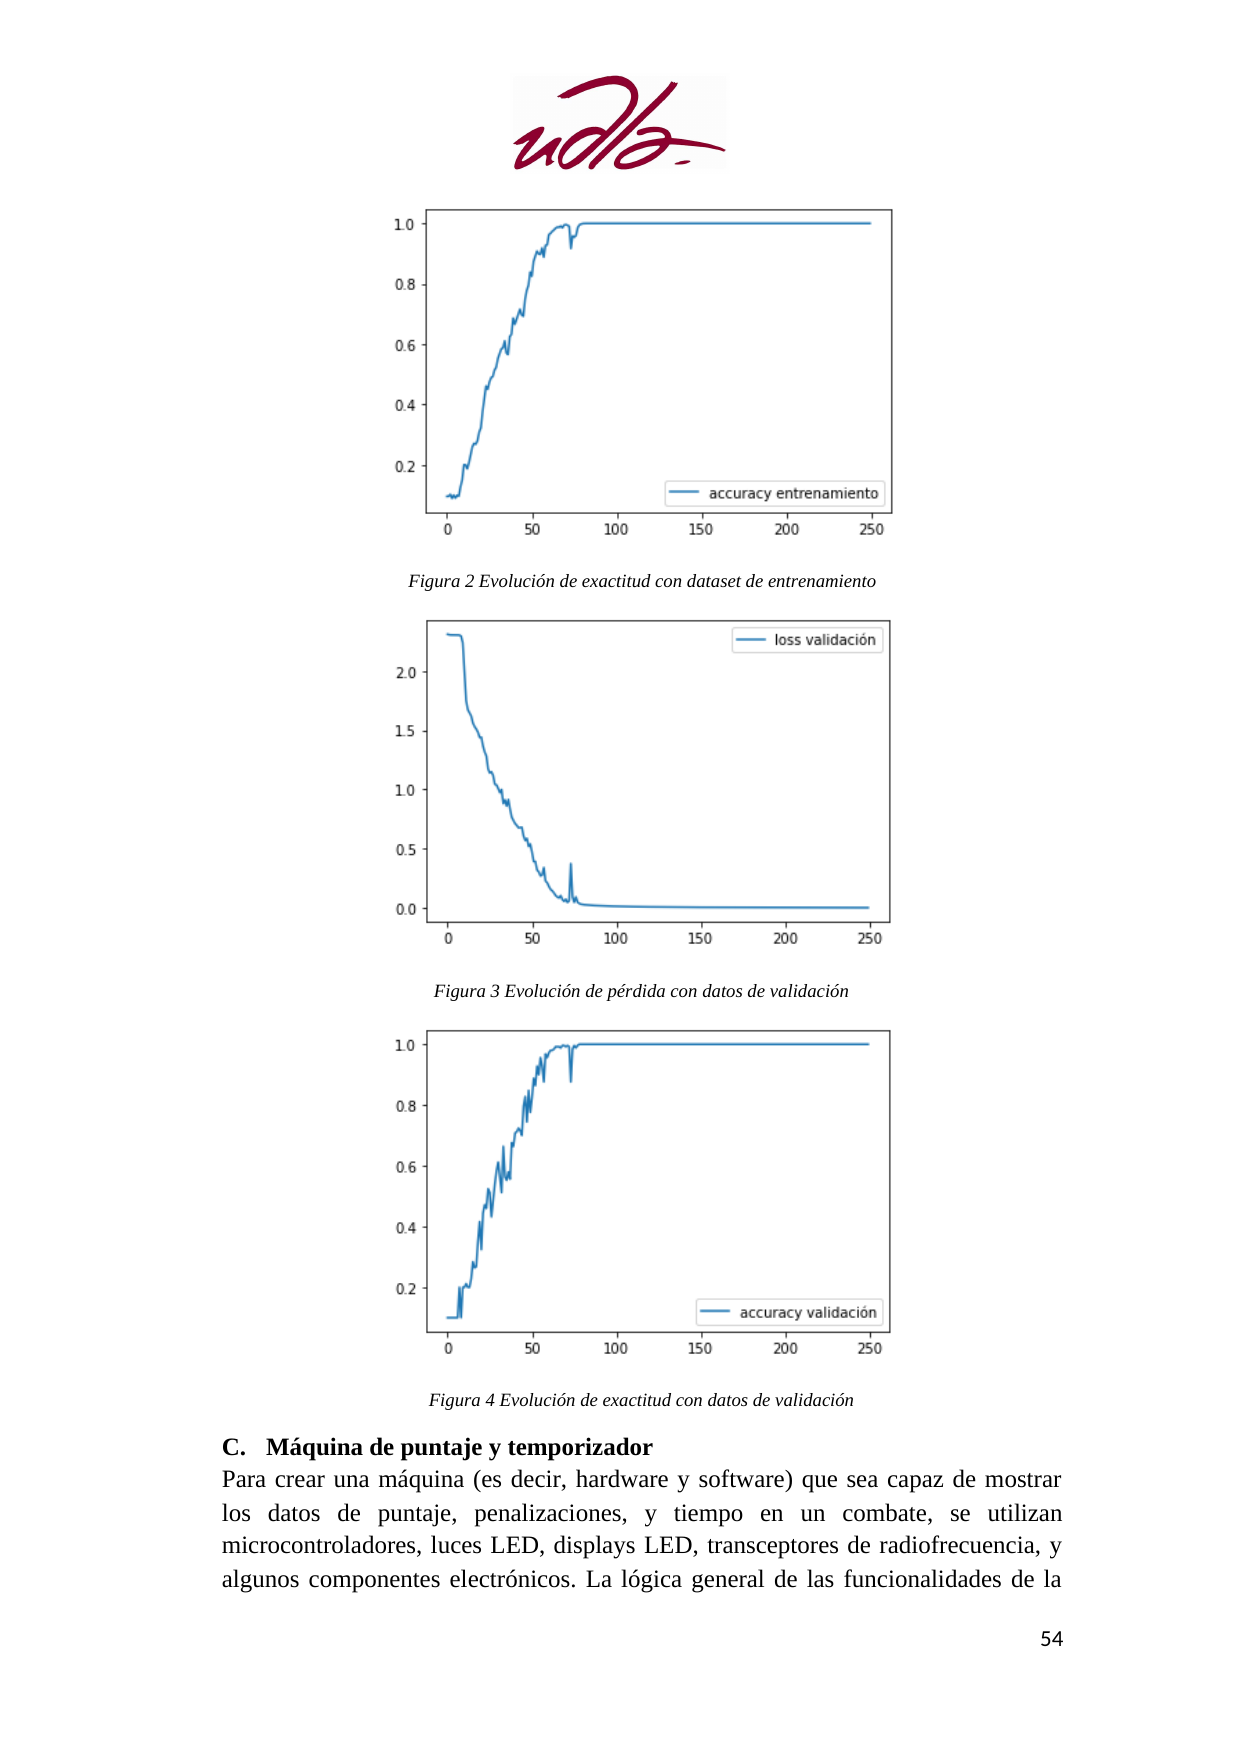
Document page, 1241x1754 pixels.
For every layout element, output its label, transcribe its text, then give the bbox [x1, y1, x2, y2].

picture [385, 612, 899, 955]
subtitle Máquina de puntaje y temporizador [222, 1432, 1063, 1460]
picture [386, 1022, 899, 1365]
text Figura 3 Evolución de pérdida con datos de validación [222, 980, 1063, 1002]
text Figura 4 Evolución de exactitud con datos de validación [222, 1389, 1063, 1411]
text Figura 2 Evolución de exactitud con dataset de entrenamiento [222, 570, 1063, 592]
picture [384, 201, 900, 546]
picture [509, 73, 731, 174]
